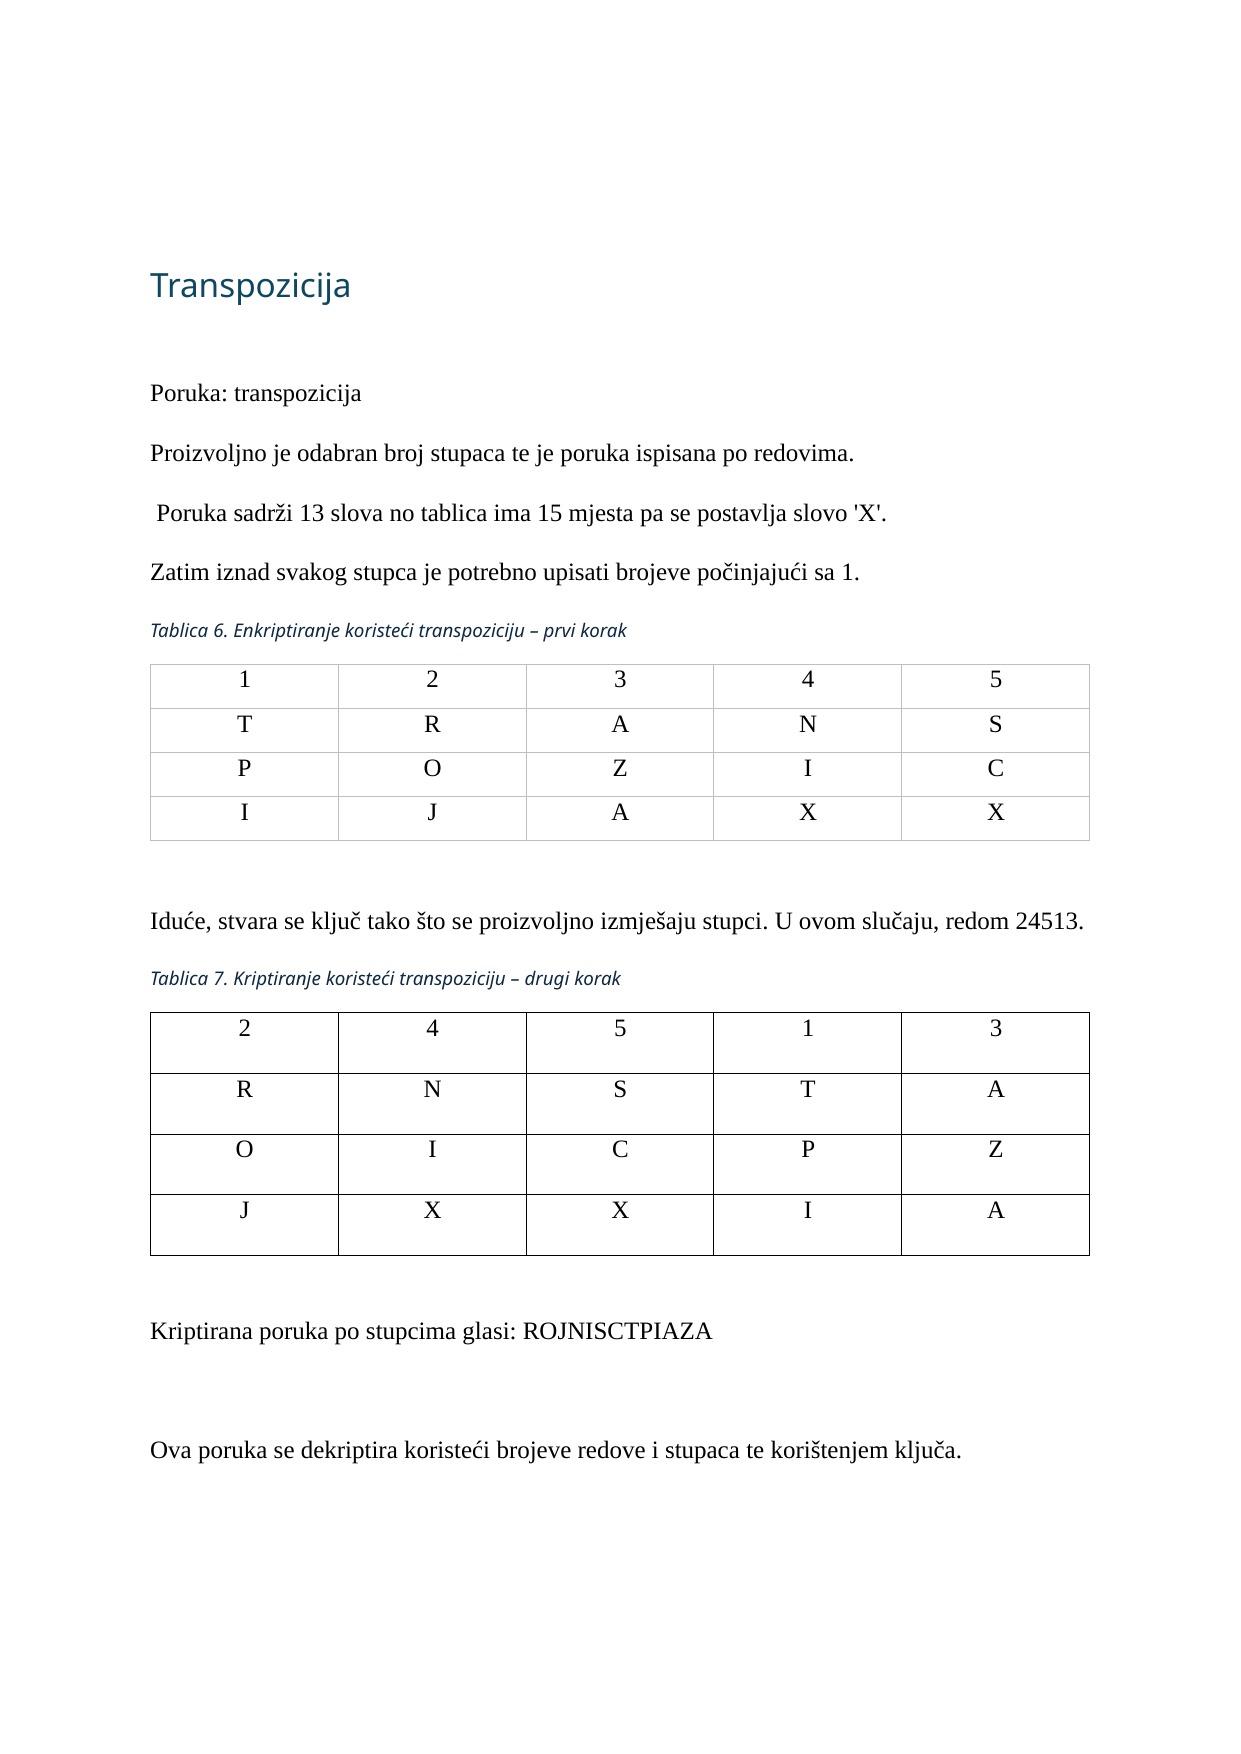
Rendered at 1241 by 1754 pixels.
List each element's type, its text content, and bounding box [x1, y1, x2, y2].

table_cell J [151, 1195, 338, 1255]
table_cell I [151, 797, 338, 840]
table_header 4 [714, 665, 901, 708]
table_cell Z [902, 1135, 1089, 1194]
text Kriptirana poruka po stupcima glasi: ROJNISCTPIAZA [150, 1316, 1090, 1344]
text Proizvoljno je odabran broj stupaca te je poruka ispisana po redovima. [150, 438, 1090, 467]
text Poruka: transpozicija [150, 378, 1090, 407]
table_cell X [714, 797, 901, 840]
table_cell C [902, 753, 1089, 796]
table_header 2 [339, 665, 526, 708]
table_cell R [151, 1074, 338, 1133]
table_cell T [714, 1074, 901, 1133]
table_cell S [902, 709, 1089, 752]
table_cell N [339, 1074, 526, 1133]
table_cell X [902, 797, 1089, 840]
table_cell I [714, 1195, 901, 1255]
table_cell P [714, 1135, 901, 1194]
table_cell I [714, 753, 901, 796]
table_header 4 [339, 1013, 526, 1073]
subtitle Transpozicija [150, 262, 1090, 307]
table_header 5 [902, 665, 1089, 708]
table_cell R [339, 709, 526, 752]
text Iduće, stvara se ključ tako što se proizvoljno izmješaju stupci. U ovom slučaju, redom 24513. [150, 906, 1090, 935]
text Zatim iznad svakog stupca je potrebno upisati brojeve počinjajući sa 1. [150, 557, 1090, 586]
table_cell A [902, 1074, 1089, 1133]
table_cell O [151, 1135, 338, 1194]
table_header 2 [151, 1013, 338, 1073]
table_cell A [902, 1195, 1089, 1255]
table_header 3 [902, 1013, 1089, 1073]
table_cell O [339, 753, 526, 796]
table_header 5 [527, 1013, 713, 1073]
table_cell I [339, 1135, 526, 1194]
table_cell N [714, 709, 901, 752]
table_cell J [339, 797, 526, 840]
table_cell A [527, 797, 713, 840]
text Poruka sadrži 13 slova no tablica ima 15 mjesta pa se postavlja slovo 'X'. [150, 498, 1090, 526]
table_header 1 [714, 1013, 901, 1073]
table_cell S [527, 1074, 713, 1133]
table_header 3 [527, 665, 713, 708]
table_cell X [527, 1195, 713, 1255]
table_cell X [339, 1195, 526, 1255]
table_cell C [527, 1135, 713, 1194]
table_cell A [527, 709, 713, 752]
table_cell P [151, 753, 338, 796]
text Ova poruka se dekriptira koristeći brojeve redove i stupaca te korištenjem ključa. [150, 1435, 1090, 1464]
table_cell T [151, 709, 338, 752]
table_cell Z [527, 753, 713, 796]
table_header 1 [151, 665, 338, 708]
